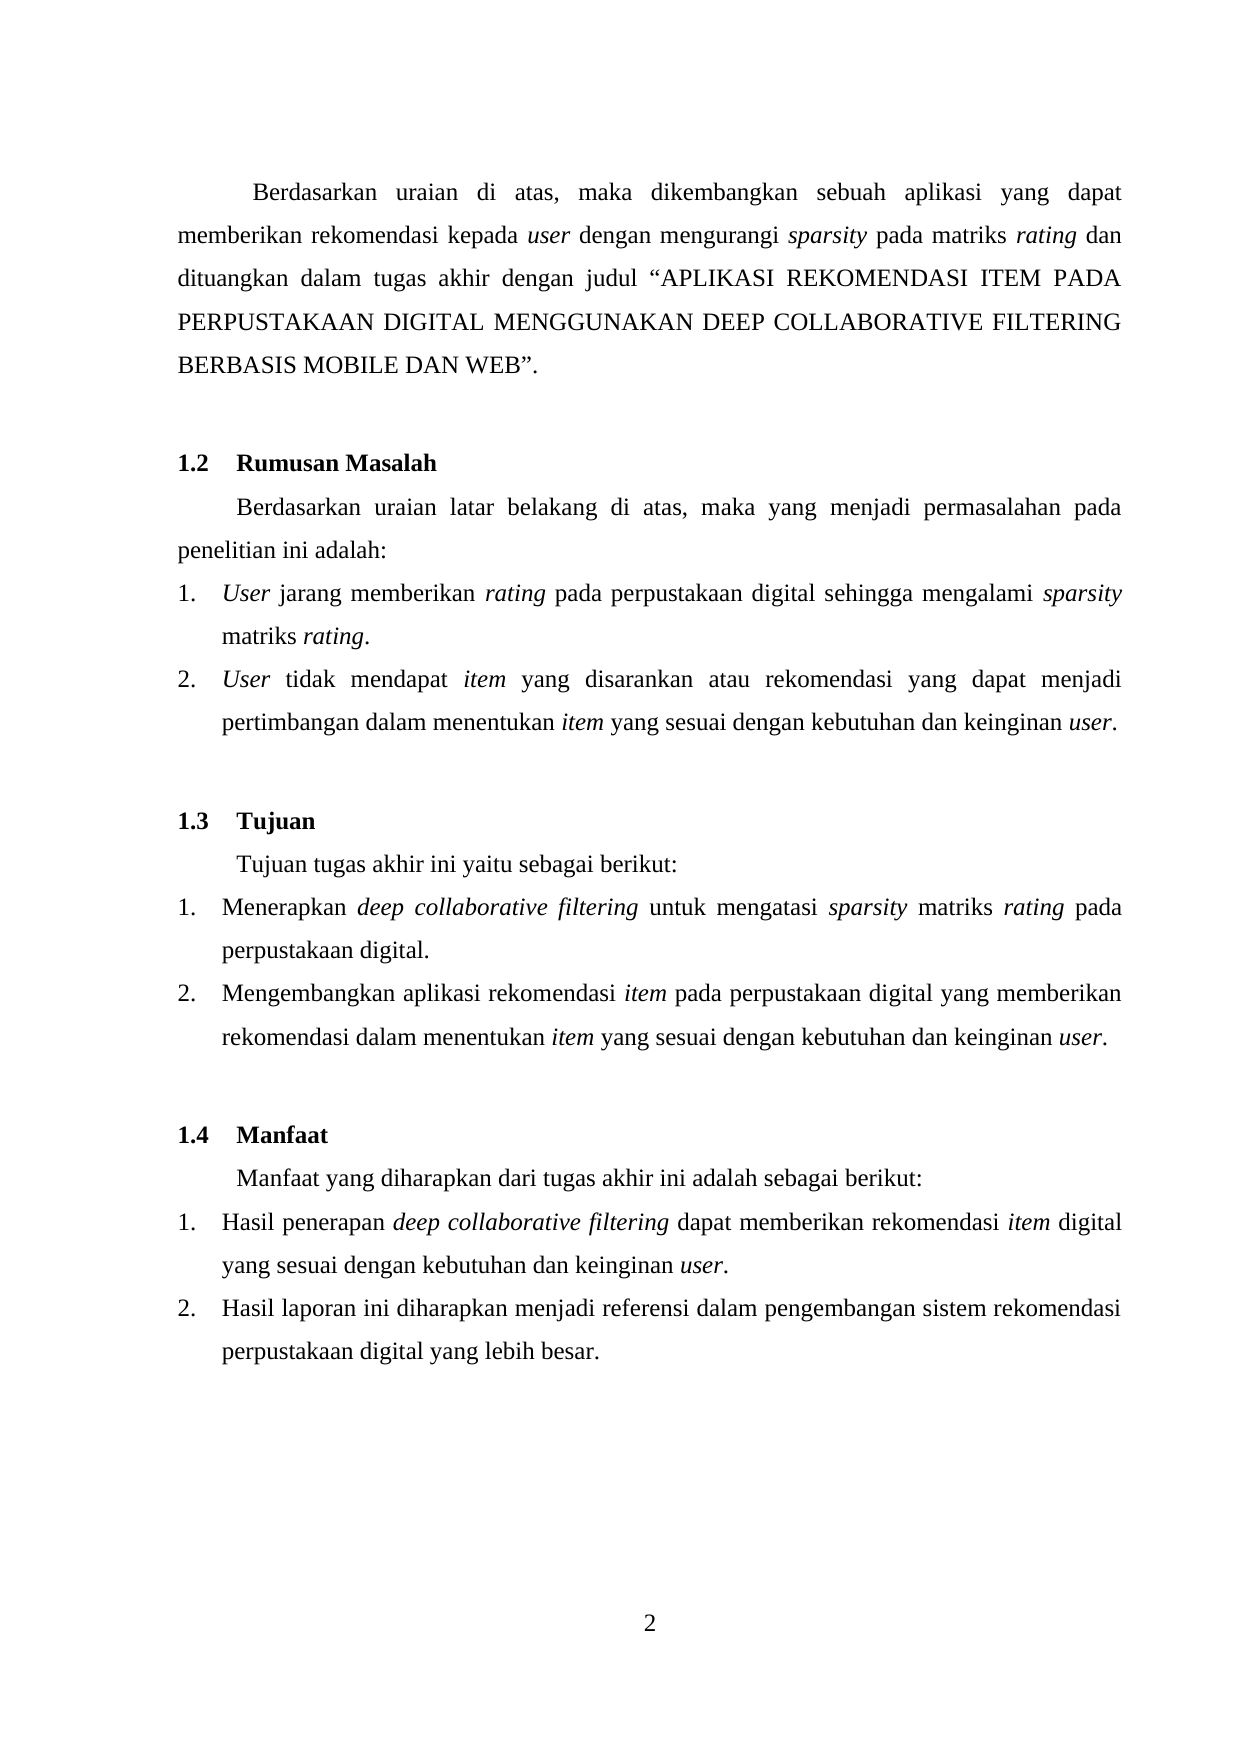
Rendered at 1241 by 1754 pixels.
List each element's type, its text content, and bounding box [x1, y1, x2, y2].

subtitle Tujuan [177, 806, 1122, 835]
subtitle Manfaat [177, 1120, 1122, 1149]
list Menerapkan deep collaborative filtering untuk mengatasi sparsity matriks rating pada perpustakaan digital. [177, 892, 1122, 964]
text Berdasarkan uraian latar belakang di atas, maka yang menjadi permasalahan pada penelitian ini adalah: [177, 492, 1122, 563]
text Tujuan tugas akhir ini yaitu sebagai berikut: [177, 849, 1122, 878]
list Mengembangkan aplikasi rekomendasi item pada perpustakaan digital yang memberikan rekomendasi dalam menentukan item yang sesuai dengan kebutuhan dan keinginan user. [177, 978, 1122, 1050]
text Berdasarkan uraian di atas, maka dikembangkan sebuah aplikasi yang dapat memberikan rekomendasi kepada user dengan mengurangi sparsity pada matriks rating dan dituangkan dalam tugas akhir dengan judul “APLIKASI REKOMENDASI ITEM PADA PERPUSTAKAAN DIGITAL MENGGUNAKAN DEEP COLLABORATIVE FILTERING BERBASIS MOBILE DAN WEB”. [177, 177, 1122, 378]
list User jarang memberikan rating pada perpustakaan digital sehingga mengalami sparsity matriks rating. [177, 578, 1122, 650]
subtitle Rumusan Masalah [177, 448, 1122, 477]
text Manfaat yang diharapkan dari tugas akhir ini adalah sebagai berikut: [177, 1163, 1122, 1192]
list Hasil penerapan deep collaborative filtering dapat memberikan rekomendasi item digital yang sesuai dengan kebutuhan dan keinginan user. [177, 1207, 1122, 1278]
list Hasil laporan ini diharapkan menjadi referensi dalam pengembangan sistem rekomendasi perpustakaan digital yang lebih besar. [177, 1293, 1122, 1365]
list User tidak mendapat item yang disarankan atau rekomendasi yang dapat menjadi pertimbangan dalam menentukan item yang sesuai dengan kebutuhan dan keinginan user. [177, 664, 1122, 736]
